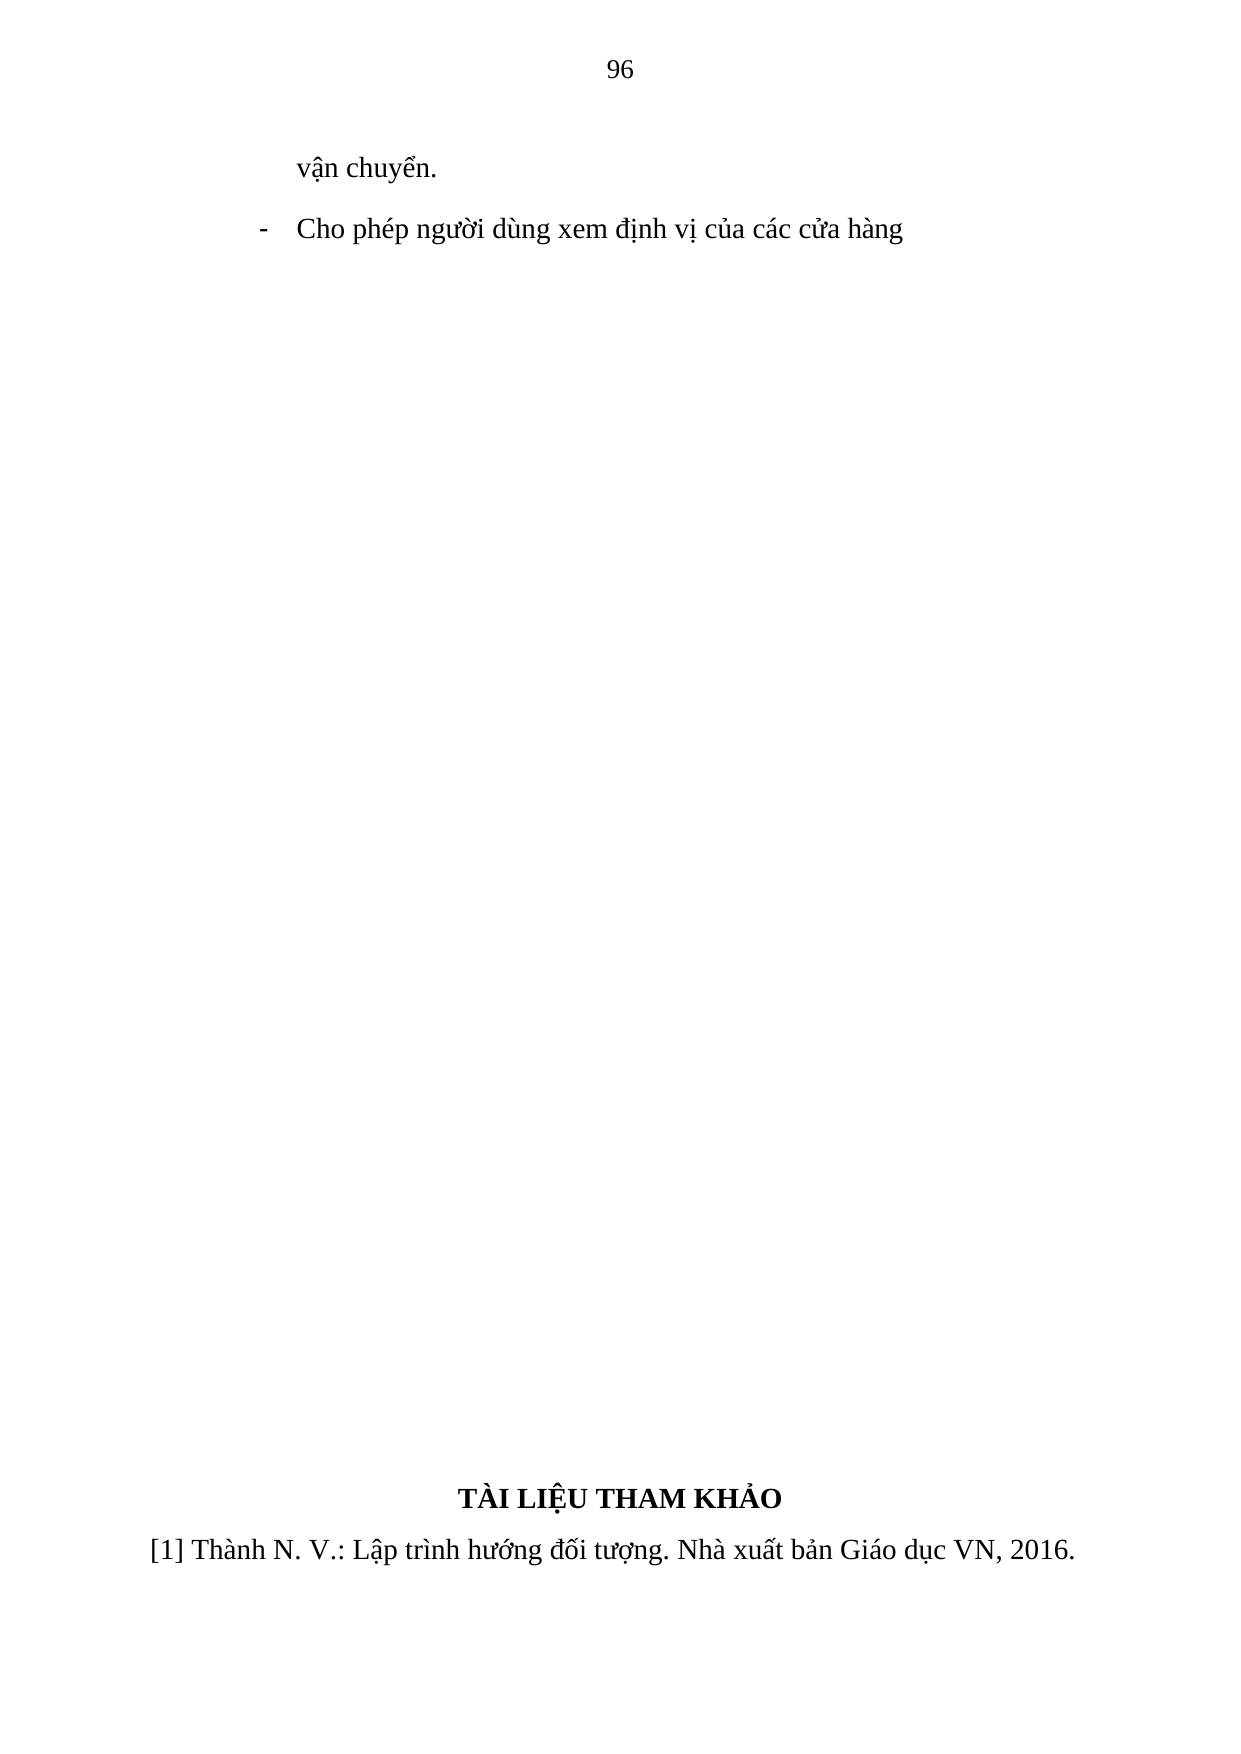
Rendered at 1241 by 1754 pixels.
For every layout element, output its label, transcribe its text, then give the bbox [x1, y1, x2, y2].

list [259, 150, 1032, 183]
subtitle TÀI LIỆU THAM KHẢO [150, 1482, 1090, 1515]
list Cho phép người dùng xem định vị của các cửa hàng [259, 207, 1090, 247]
text [1] Thành N. V.: Lập trình hướng đối tượng. Nhà xuất bản Giáo dục VN, 2016. [150, 1532, 1090, 1565]
